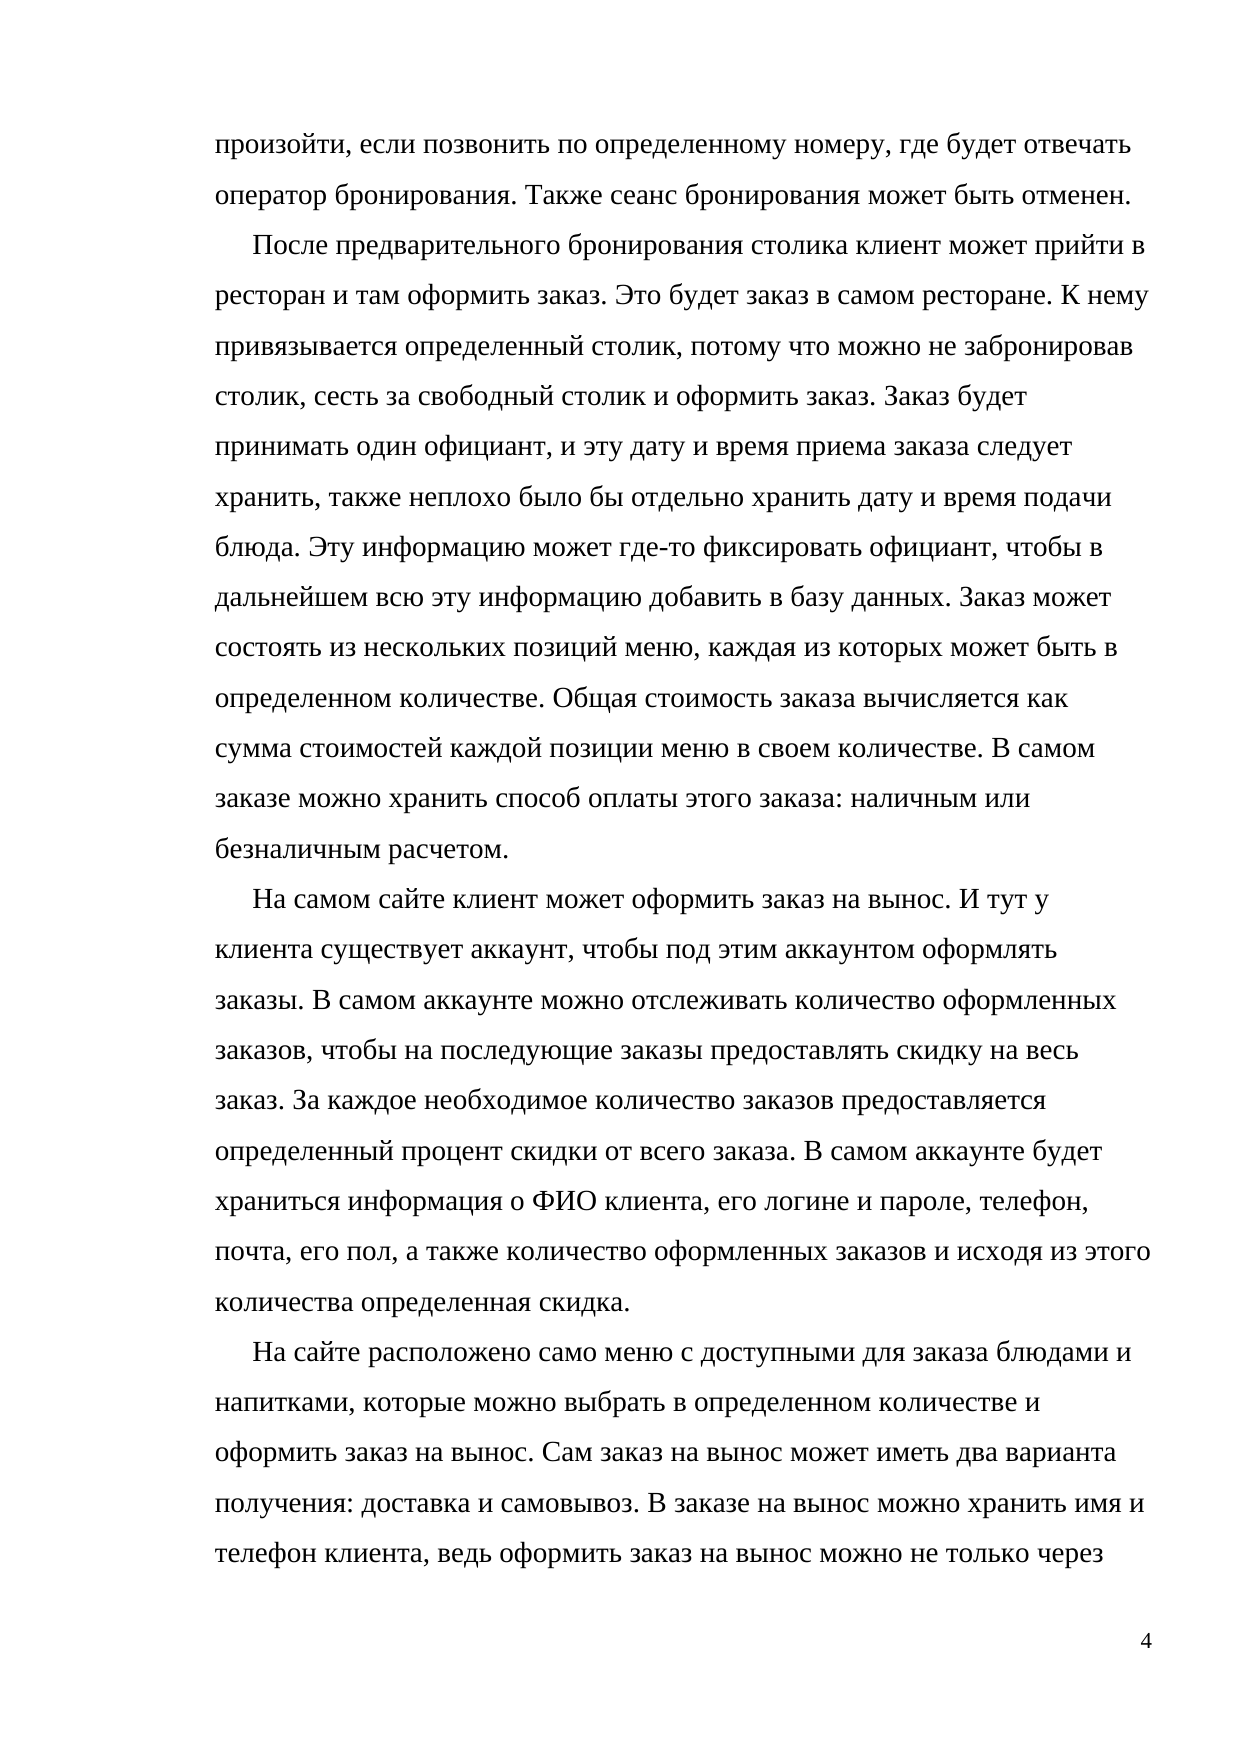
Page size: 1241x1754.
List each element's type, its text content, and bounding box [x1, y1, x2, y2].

text На самом сайте клиент может оформить заказ на вынос. И тут у клиента существует аккаунт, чтобы под этим аккаунтом оформлять заказы. В самом аккаунте можно отслеживать количество оформленных заказов, чтобы на последующие заказы предоставлять скидку на весь заказ. За каждое необходимое количество заказов предоставляется определенный процент скидки от всего заказа. В самом аккаунте будет храниться информация о ФИО клиента, его логине и пароле, телефон, почта, его пол, а также количество оформленных заказов и исходя из этого количества определенная скидка. [214, 881, 1152, 1317]
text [214, 1334, 1152, 1569]
text После предварительного бронирования столика клиент может прийти в ресторан и там оформить заказ. Это будет заказ в самом ресторане. К нему привязывается определенный столик, потому что можно не забронировав столик, сесть за свободный столик и оформить заказ. Заказ будет принимать один официант, и эту дату и время приема заказа следует хранить, также неплохо было бы отдельно хранить дату и время подачи блюда. Эту информацию может где-то фиксировать официант, чтобы в дальнейшем всю эту информацию добавить в базу данных. Заказ может состоять из нескольких позиций меню, каждая из которых может быть в определенном количестве. Общая стоимость заказа вычисляется как сумма стоимостей каждой позиции меню в своем количестве. В самом заказе можно хранить способ оплаты этого заказа: наличным или безналичным расчетом. [214, 227, 1152, 864]
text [214, 126, 1152, 210]
